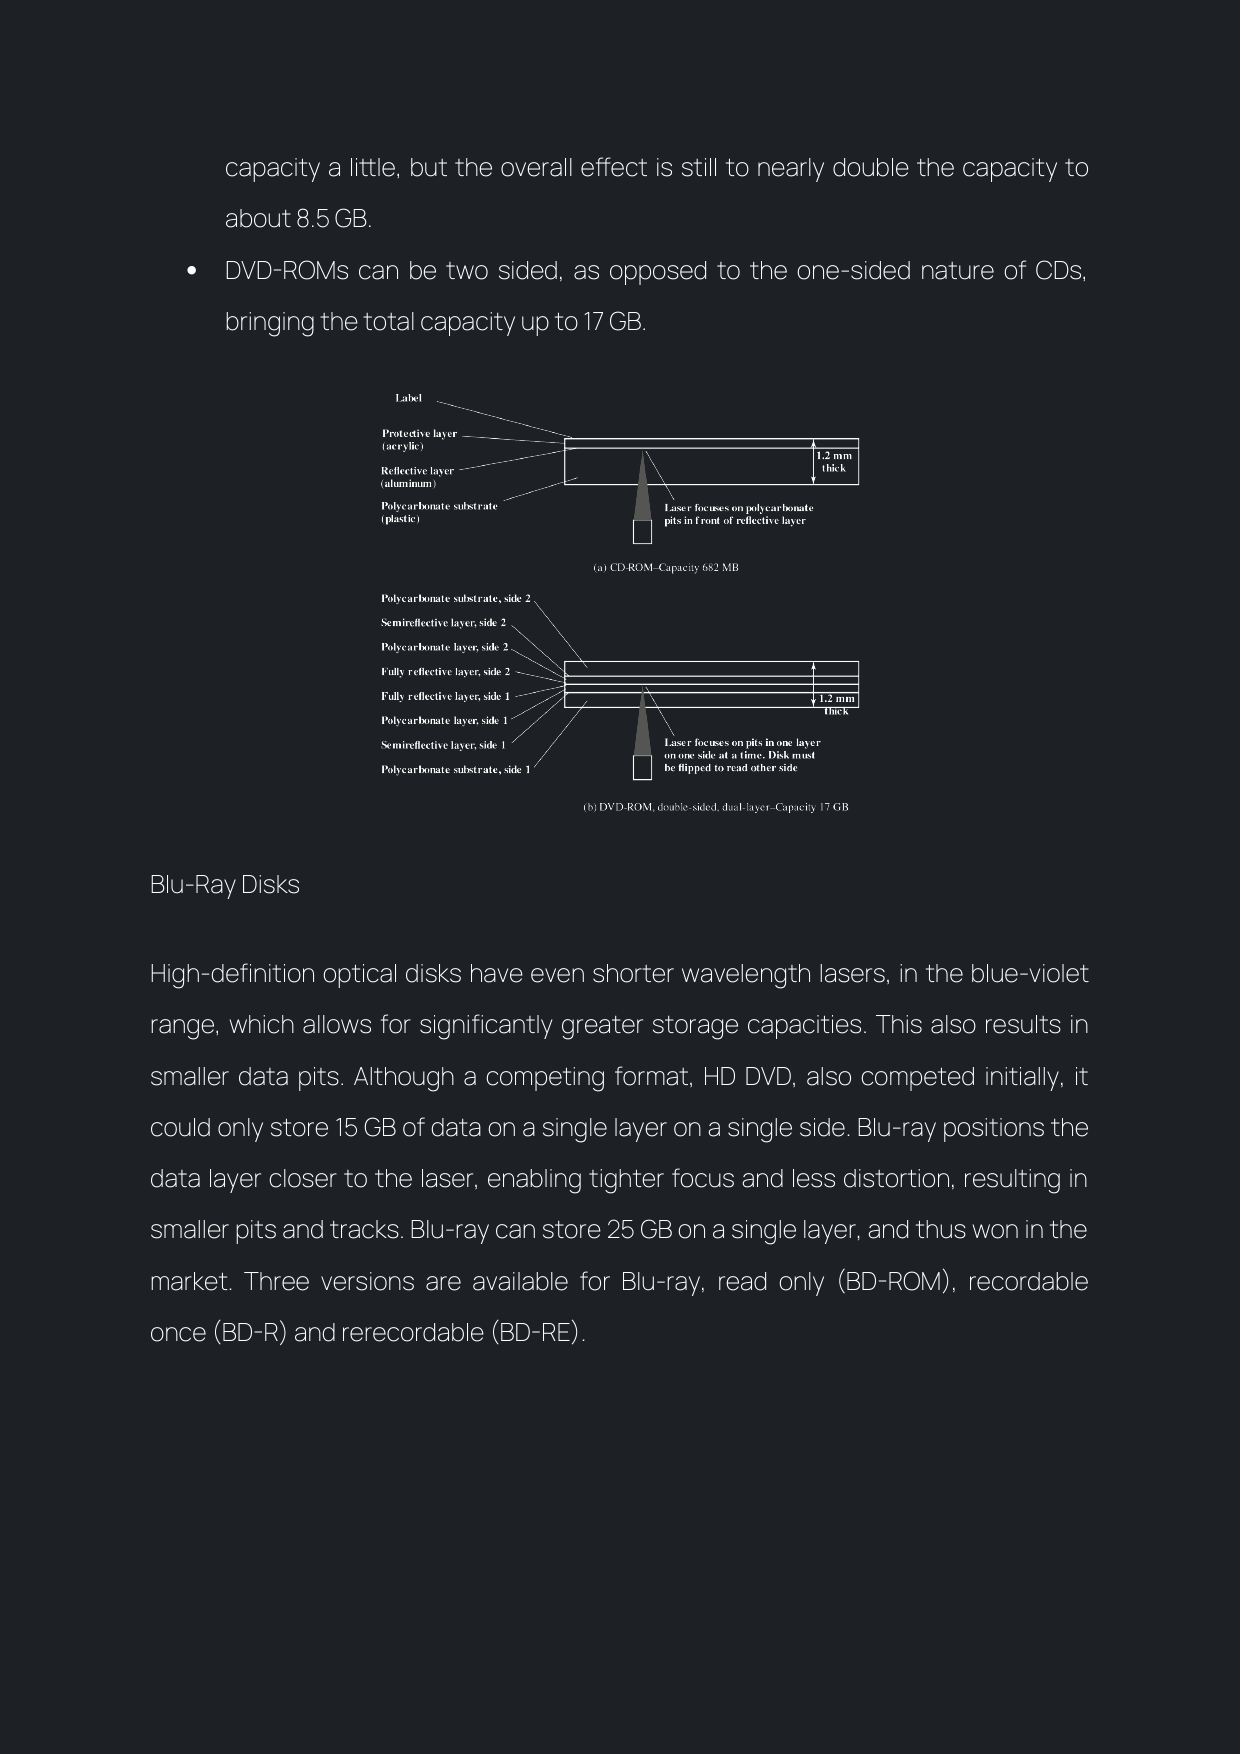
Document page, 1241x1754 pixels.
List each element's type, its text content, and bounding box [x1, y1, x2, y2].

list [187, 150, 1090, 235]
subtitle Blu-Ray Disks [150, 867, 1090, 901]
text High-definition optical disks have even shorter wavelength lasers, in the blue-violet range, which allows for significantly greater storage capacities. This also results in smaller data pits. Although a competing format, HD DVD, also competed initially, it could only store 15 GB of data on a single layer on a single side. Blu-ray positions the data layer closer to the laser, enabling tighter focus and less distortion, resulting in smaller pits and tracks. Blu-ray can store 25 GB on a single layer, and thus won in the market. Three versions are available for Blu-ray, read only (BD-ROM), recordable once (BD-R) and rerecordable (BD-RE). [150, 956, 1090, 1349]
picture [380, 392, 860, 813]
list DVD-ROMs can be two sided, as opposed to the one-sided nature of CDs, bringing the total capacity up to 17 GB. [187, 252, 1090, 338]
